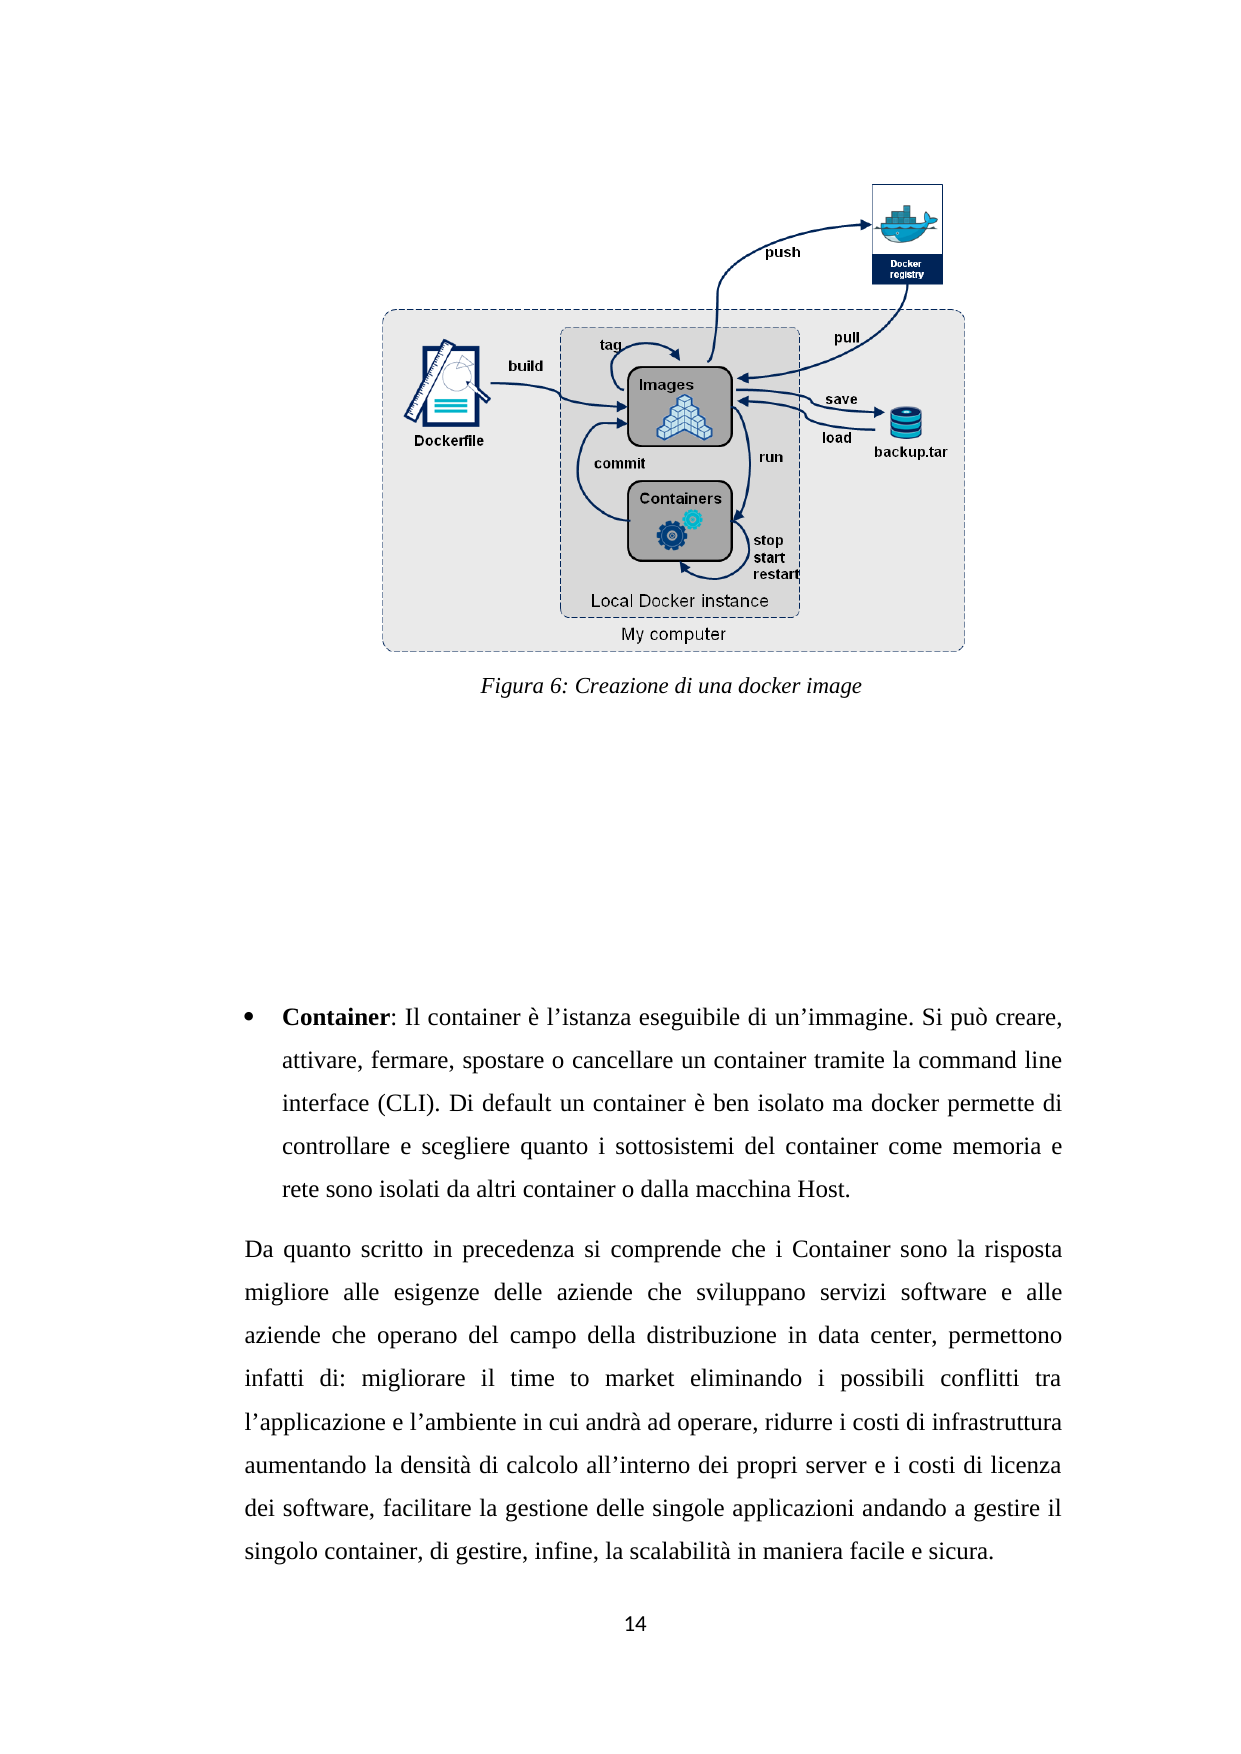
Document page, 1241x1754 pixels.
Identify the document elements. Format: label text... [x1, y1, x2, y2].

list Container: Il container è l’istanza eseguibile di un’immagine. Si può creare, attivare, fermare, spostare o cancellare un container tramite la command line interface (CLI). Di default un container è ben isolato ma docker permette di controllare e scegliere quanto i sottosistemi del container come memoria e rete sono isolati da altri container o dalla macchina Host. [244, 1002, 1063, 1203]
picture [373, 177, 971, 658]
text Da quanto scritto in precedenza si comprende che i Container sono la risposta migliore alle esigenze delle aziende che sviluppano servizi software e alle aziende che operano del campo della distribuzione in data center, permettono infatti di: migliorare il time to market eliminando i possibili conflitti tra l’applicazione e l’ambiente in cui andrà ad operare, ridurre i costi di infrastruttura aumentando la densità di calcolo all’interno dei propri server e i costi di licenza dei software, facilitare la gestione delle singole applicazioni andando a gestire il singolo container, di gestire, infine, la scalabilità in maniera facile e sicura. [244, 1234, 1063, 1565]
list Figura 6: Creazione di una docker image [282, 672, 1063, 698]
